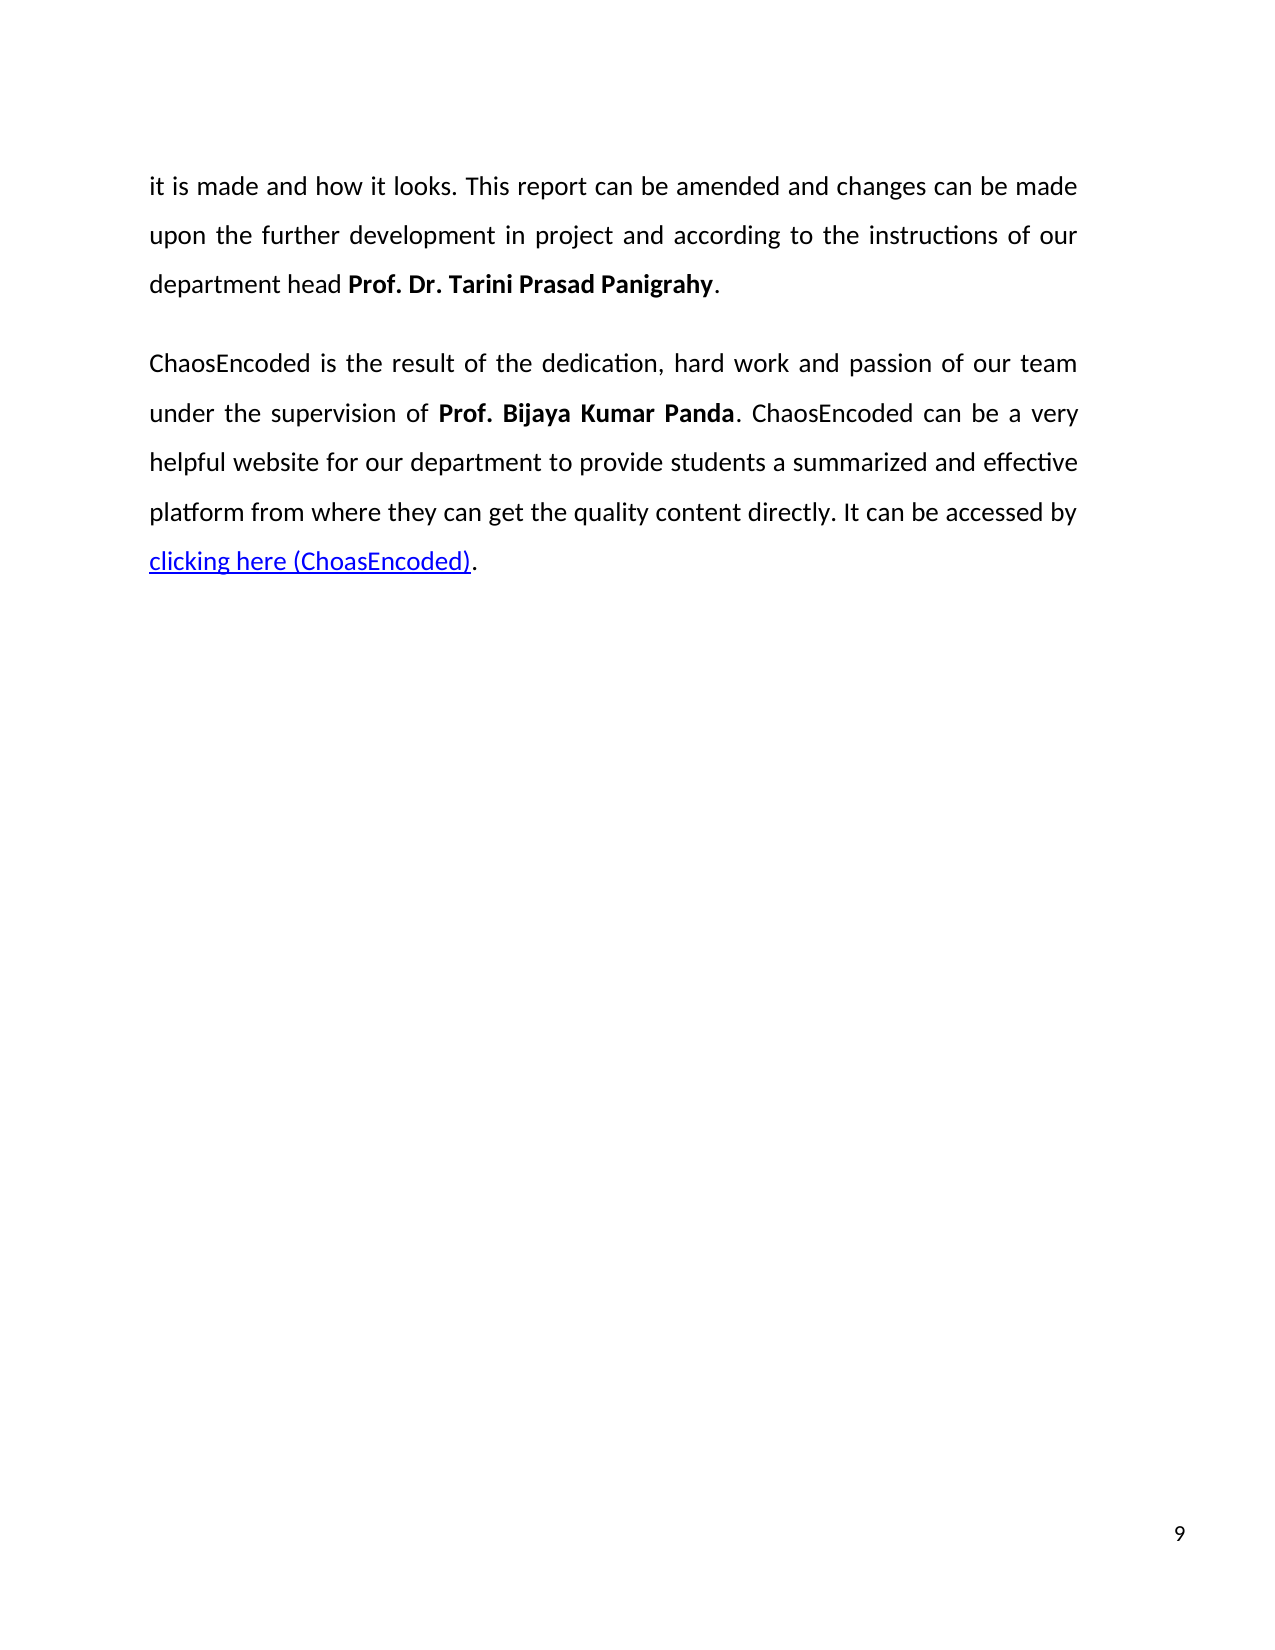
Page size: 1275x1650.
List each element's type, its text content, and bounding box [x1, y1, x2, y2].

text it is made and how it looks. This report can be amended and changes can be made upon the further development in project and according to the instructions of our department head Prof. Dr. Tarini Prasad Panigrahy. [149, 169, 1079, 301]
text ChaosEncoded is the result of the dedication, hard work and passion of our team under the supervision of Prof. Bijaya Kumar Panda. ChaosEncoded can be a very helpful website for our department to provide students a summarized and effective platform from where they can get the quality content directly. It can be accessed by clicking here (ChoasEncoded). [149, 346, 1079, 577]
